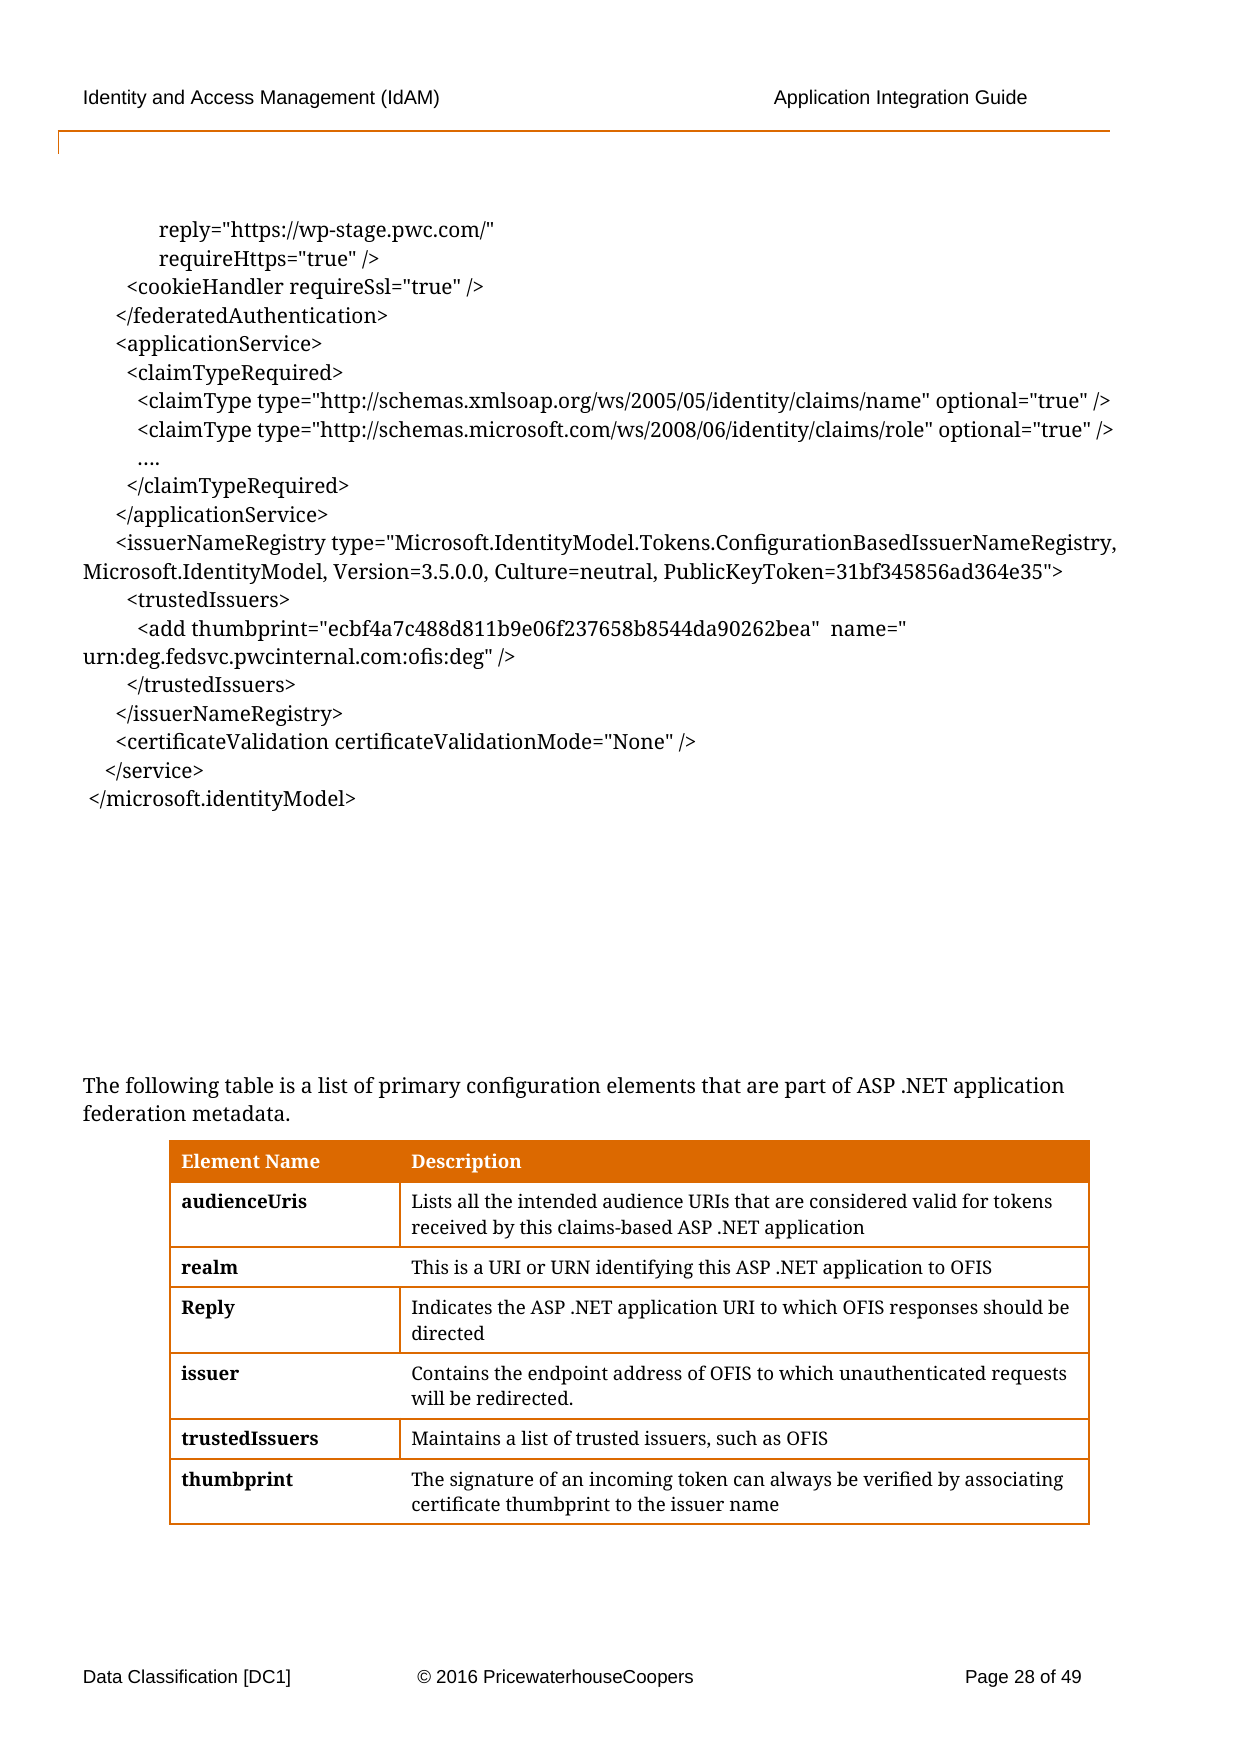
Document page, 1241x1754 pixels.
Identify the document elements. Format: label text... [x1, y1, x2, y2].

table_cell audienceUris [171, 1183, 399, 1246]
table_cell This is a URI or URN identifying this ASP .NET application to OFIS [400, 1248, 1088, 1286]
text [83, 216, 1134, 813]
table_cell Maintains a list of trusted issuers, such as OFIS [401, 1420, 1088, 1457]
table_cell trustedIssuers [171, 1420, 399, 1457]
text The following table is a list of primary configuration elements that are part of ASP .NET application federation metadata. [83, 1071, 1134, 1128]
table_cell Indicates the ASP .NET application URI to which OFIS responses should be directed [401, 1288, 1088, 1352]
table_cell The signature of an incoming token can always be verified by associating certificate thumbprint to the issuer name [400, 1460, 1088, 1523]
table_header Element Name [171, 1143, 400, 1180]
table_cell Contains the endpoint address of OFIS to which unauthenticated requests will be redirected. [400, 1354, 1088, 1417]
table_cell Lists all the intended audience URIs that are considered valid for tokens received by this claims-based ASP .NET application [401, 1183, 1088, 1246]
table_header Description [400, 1143, 1088, 1180]
table_cell Reply [171, 1288, 399, 1352]
table_cell thumbprint [171, 1460, 400, 1523]
table_cell realm [171, 1248, 400, 1286]
table_cell issuer [171, 1354, 400, 1417]
